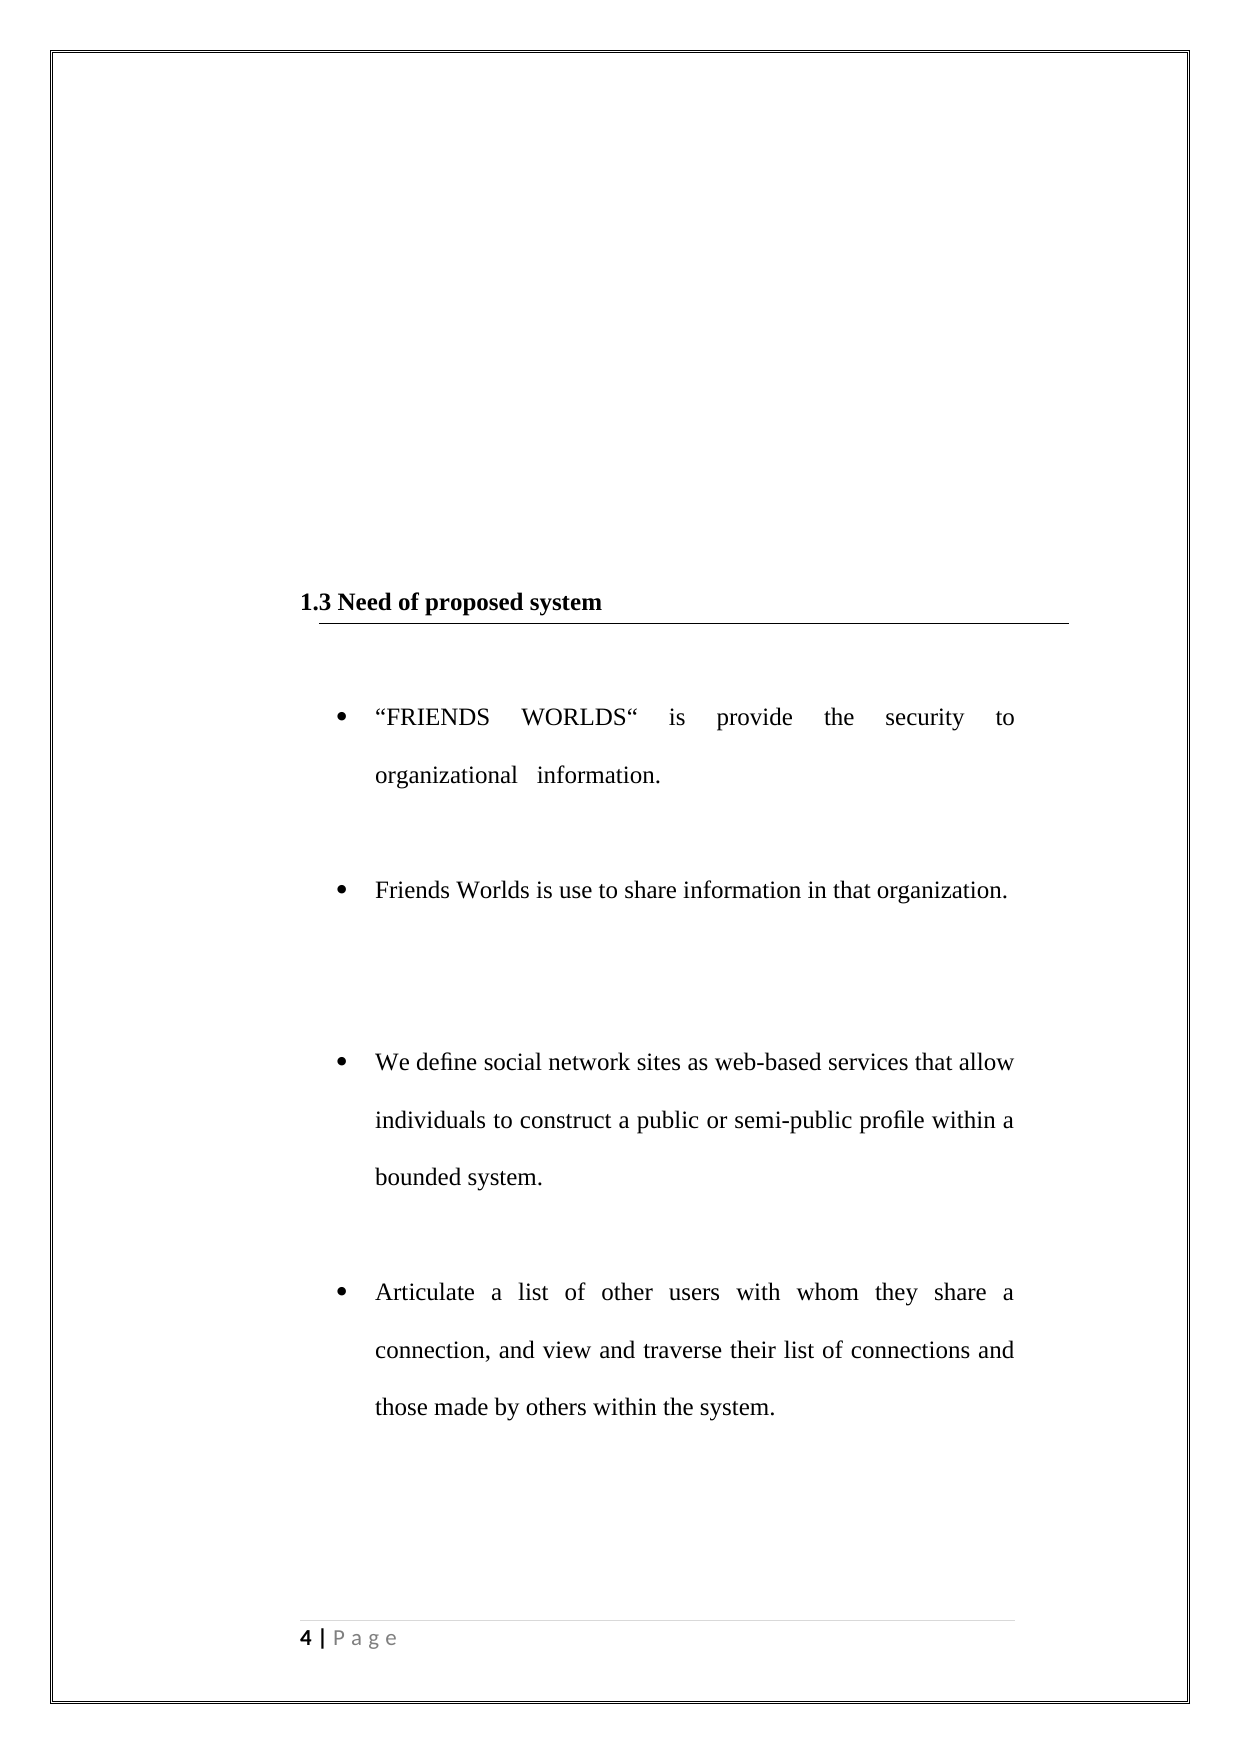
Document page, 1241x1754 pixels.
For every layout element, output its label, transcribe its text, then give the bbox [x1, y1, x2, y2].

list Articulate a list of other users with whom they share a connection, and view and traverse their list of connections and those made by others within the system. [337, 1277, 1015, 1421]
list We deﬁne social network sites as web-based services that allow individuals to construct a public or semi-public proﬁle within a bounded system. [337, 1047, 1015, 1191]
list Friends Worlds is use to share information in that organization. [337, 875, 1015, 904]
list “FRIENDS WORLDS“ is provide the security to organizational information. [337, 702, 1015, 789]
list Need of proposed system [300, 587, 1015, 616]
